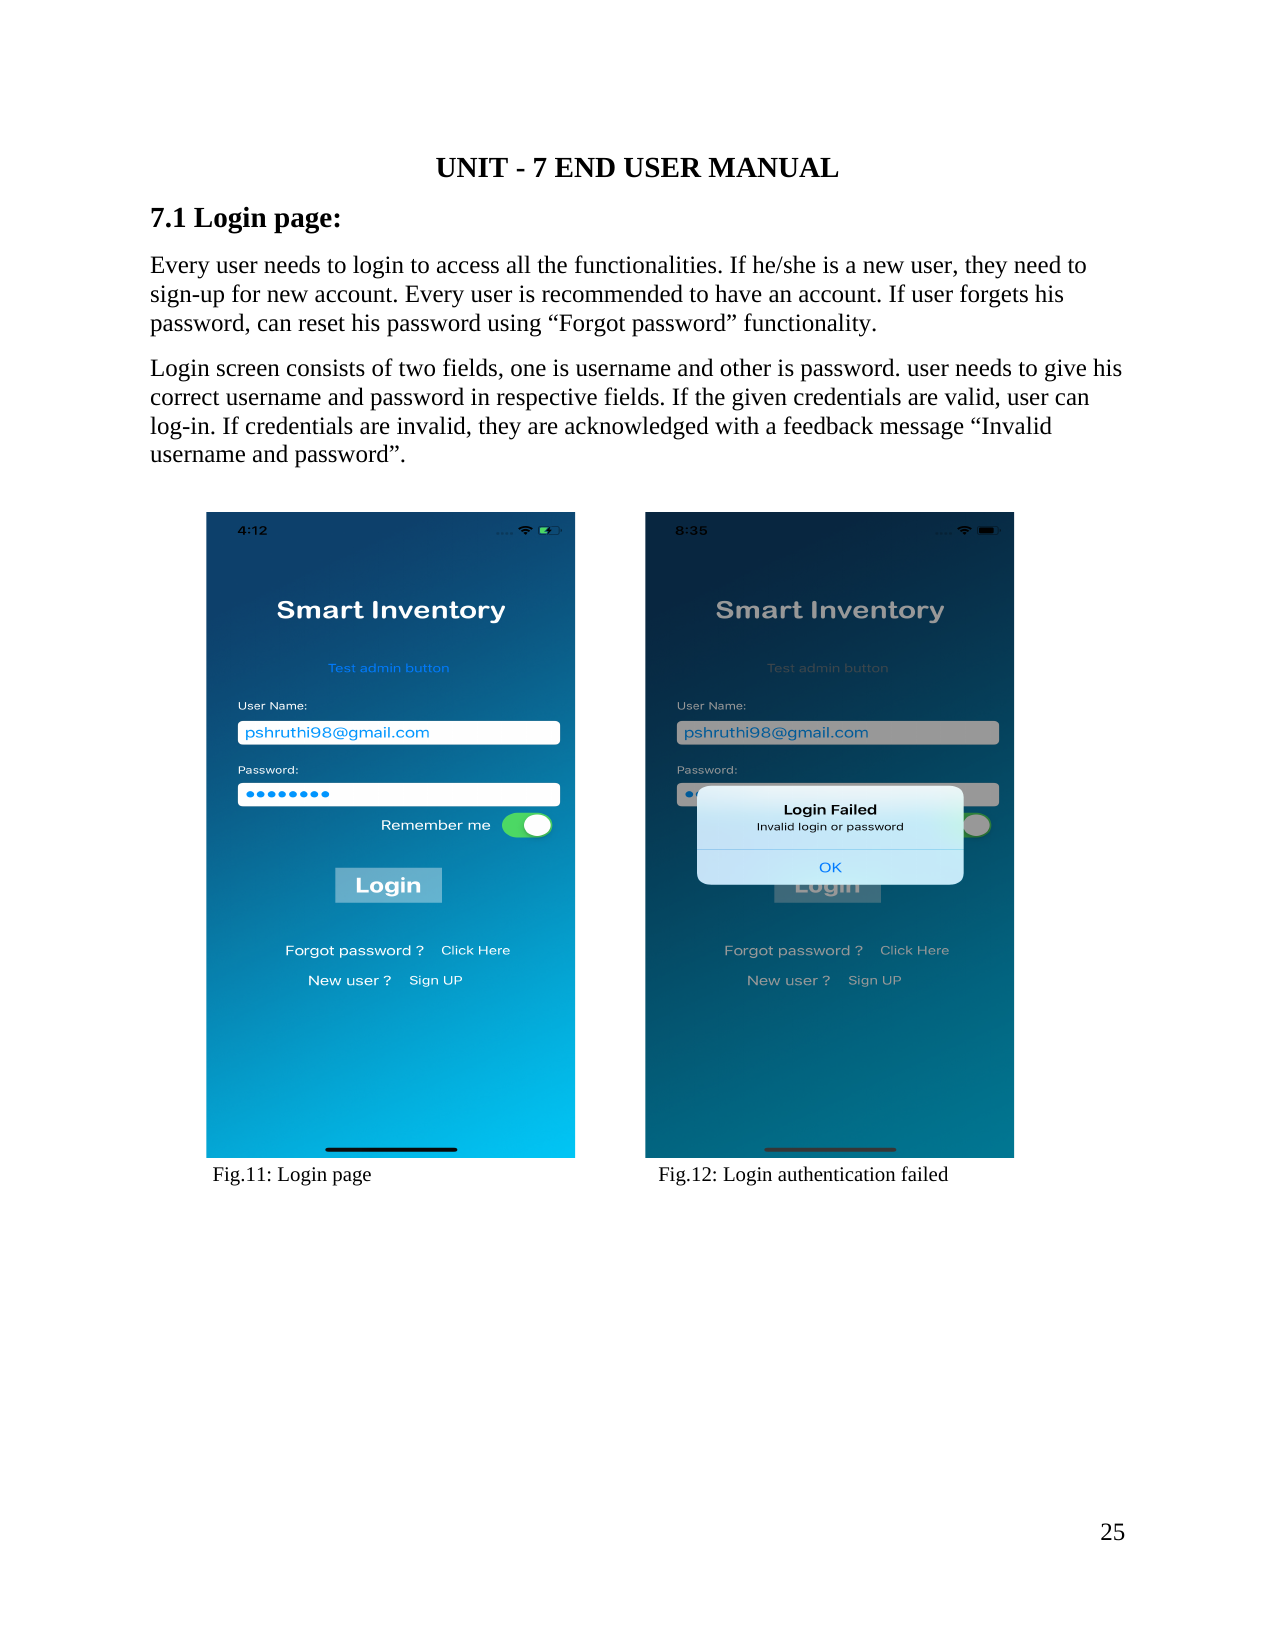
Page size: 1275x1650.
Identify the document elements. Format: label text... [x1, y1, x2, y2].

text UNIT - 7 END USER MANUAL [150, 150, 1125, 183]
picture [645, 512, 1015, 902]
picture [336, 868, 441, 902]
picture [503, 813, 552, 837]
picture [206, 512, 576, 806]
text Login screen consists of two fields, one is username and other is password. user needs to give his correct username and password in respective fields. If the given credentials are valid, user can log-in. If credentials are invalid, they are acknowledged with a feedback message “Invalid username and password”. [150, 353, 1125, 468]
text 7.1 Login page: [150, 200, 1125, 234]
text Fig.11: Login page Fig.12: Login authentication failed [150, 1162, 1125, 1186]
picture [445, 685, 450, 693]
text Every user needs to login to access all the functionalities. If he/she is a new user, they need to sign-up for new account. Every user is recommended to have an account. If user forgets his password, can reset his password using “Forgot password” functionality. [150, 250, 1125, 337]
